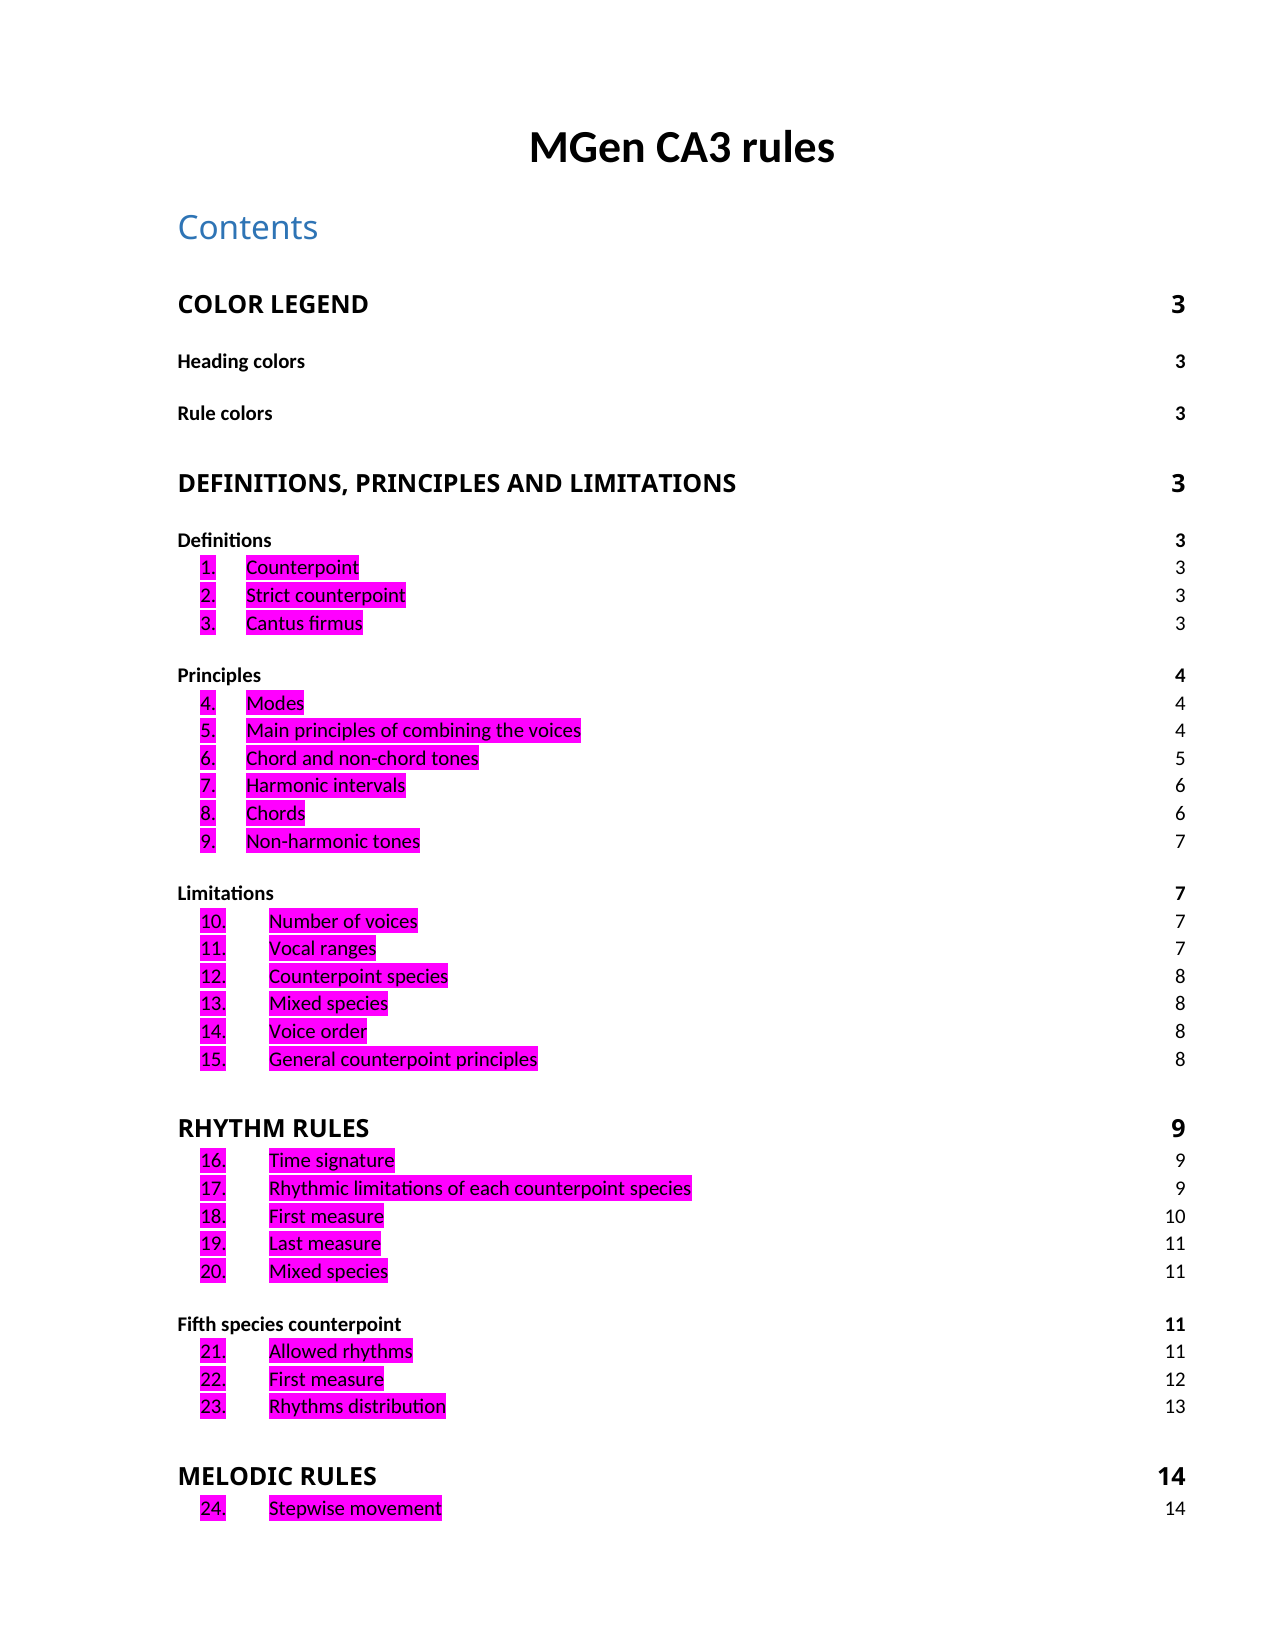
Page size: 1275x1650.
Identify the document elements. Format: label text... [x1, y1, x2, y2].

text MGen CA3 rules [177, 118, 1186, 174]
